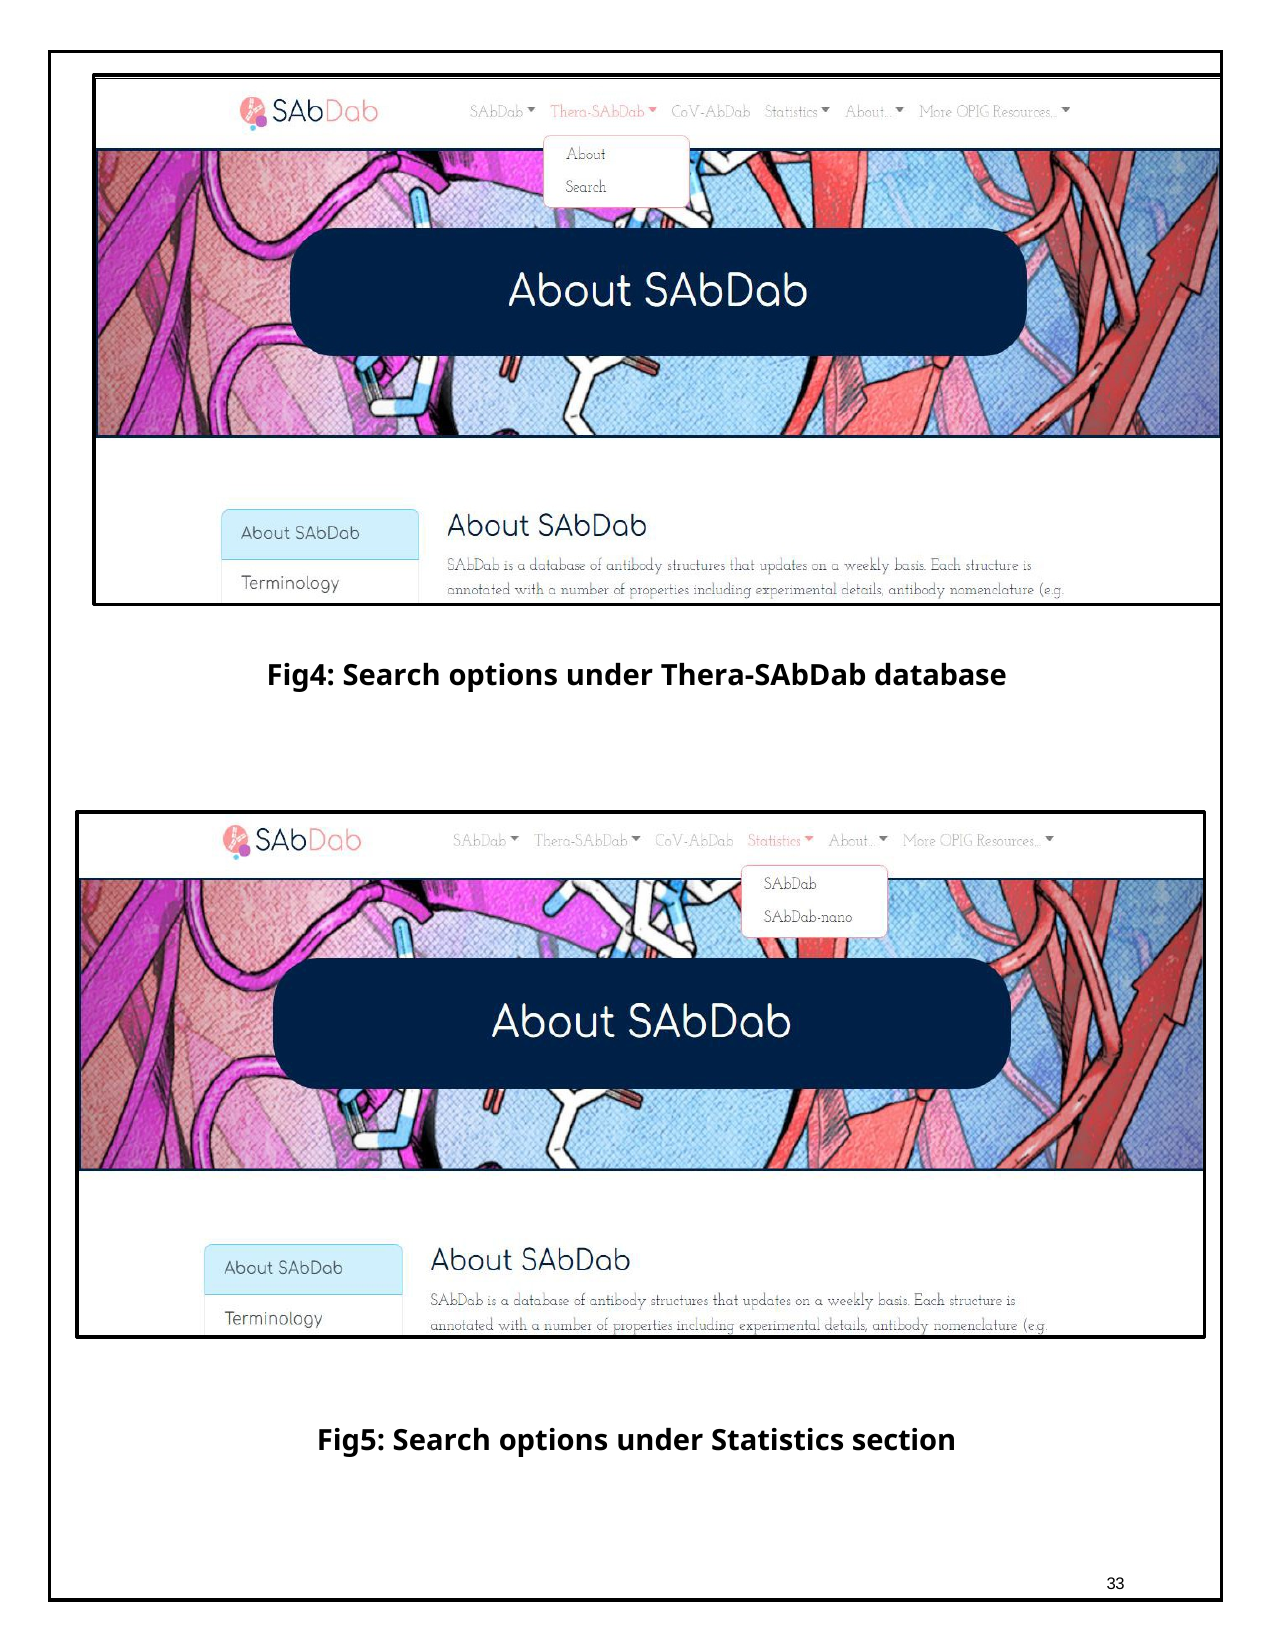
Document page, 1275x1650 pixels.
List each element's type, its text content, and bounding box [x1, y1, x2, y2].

text Fig4: Search options under Thera-SAbDab database [95, 654, 1178, 694]
text Fig5: Search options under Statistics section [95, 1419, 1178, 1459]
picture [79, 814, 1203, 1335]
picture [96, 79, 1220, 603]
